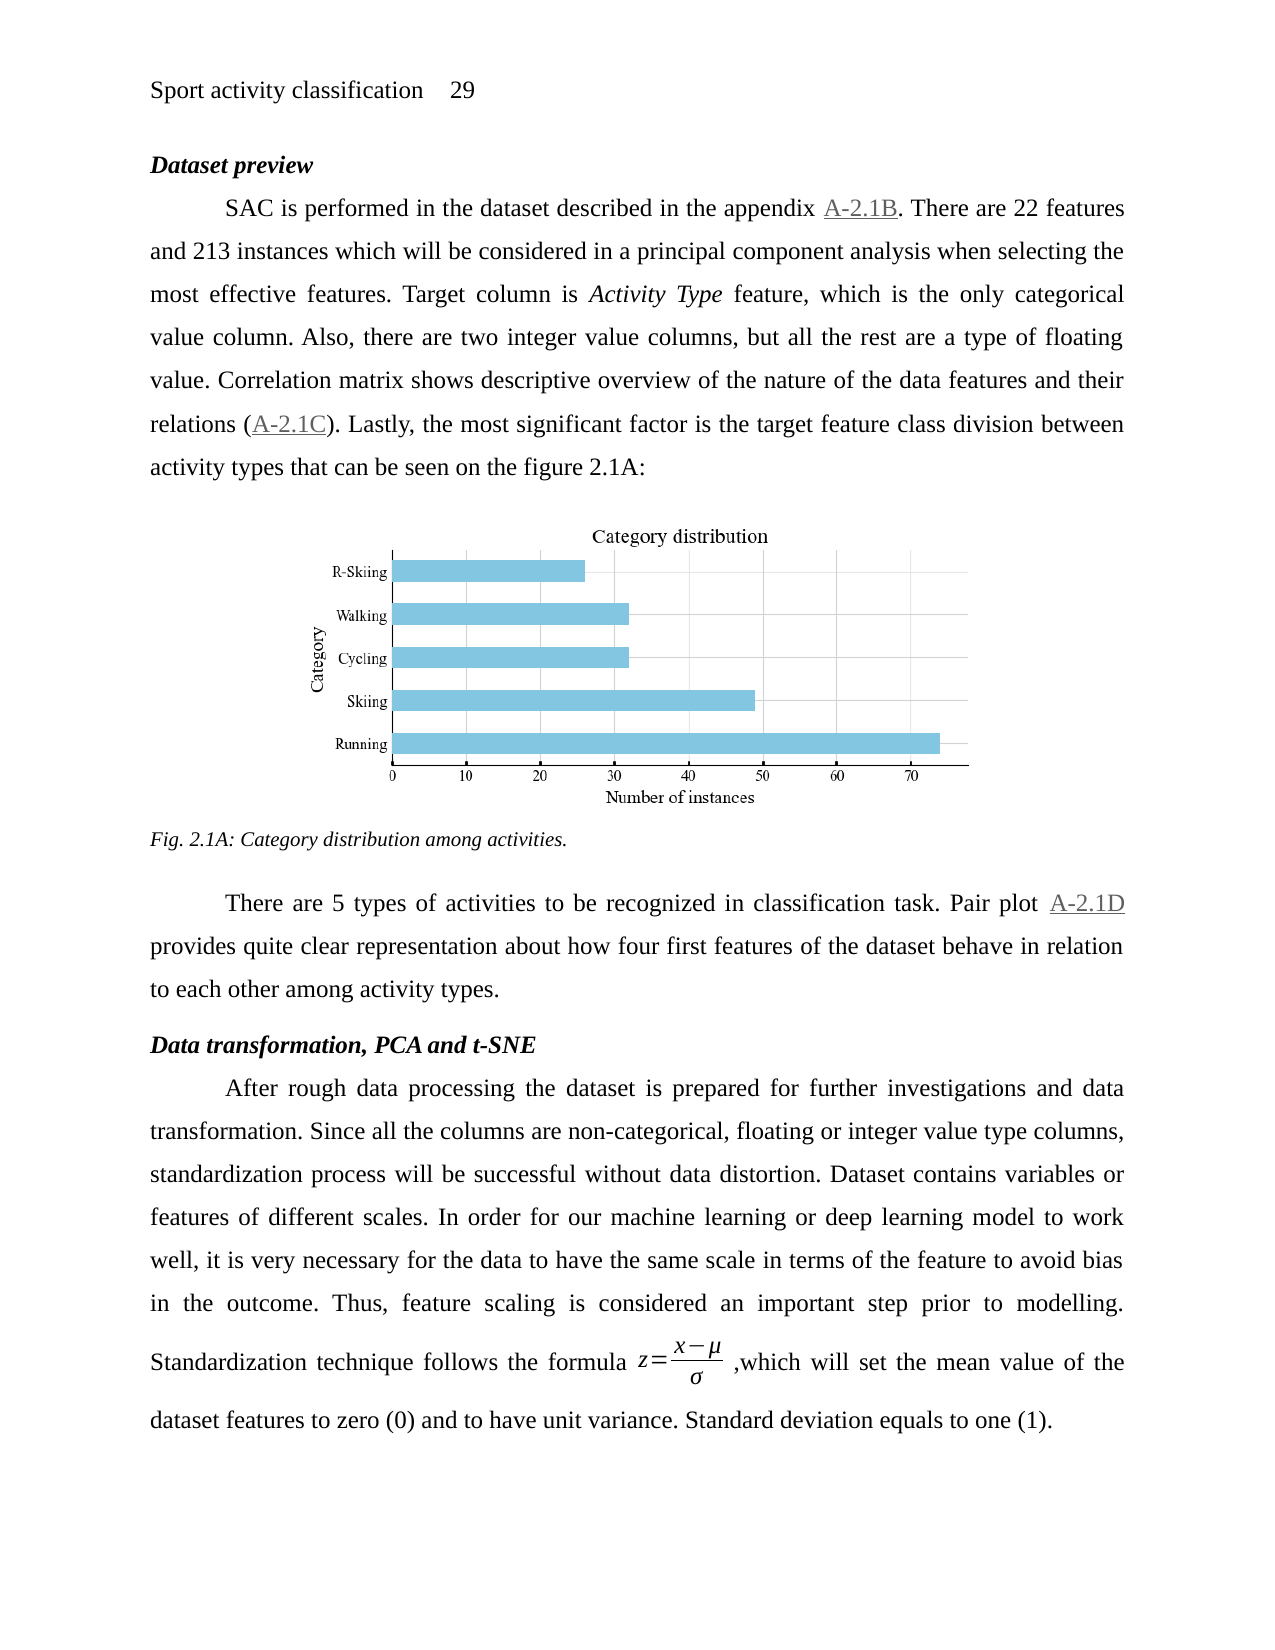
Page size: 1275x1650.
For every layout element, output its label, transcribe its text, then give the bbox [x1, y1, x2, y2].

text SAC is performed in the dataset described in the appendix A-2.1B. There are 22 features and 213 instances which will be considered in a principal component analysis when selecting the most effective features. Target column is Activity Type feature, which is the only categorical value column. Also, there are two integer value columns, but all the rest are a type of floating value. Correlation matrix shows descriptive overview of the nature of the data features and their relations (A-2.1C). Lastly, the most significant factor is the target feature class division between activity types that can be seen on the figure 2.1A: [150, 193, 1125, 481]
subtitle Data transformation, PCA and t-SNE [150, 1030, 1125, 1058]
text After rough data processing the dataset is prepared for further investigations and data transformation. Since all the columns are non-categorical, floating or integer value type columns, standardization process will be successful without data distortion. Dataset contains variables or features of different scales. In order for our machine learning or deep learning model to work well, it is very necessary for the data to have the same scale in terms of the feature to avoid bias in the outcome. Thus, feature scaling is considered an important step prior to modelling. Standardization technique follows the formula ,which will set the mean value of the dataset features to zero (0) and to have unit variance. Standard deviation equals to one (1). [150, 1073, 1125, 1434]
subtitle Dataset preview [150, 150, 1125, 179]
picture [300, 520, 976, 815]
text Fig. 2.1A: Category distribution among activities. [150, 827, 1125, 851]
text There are 5 types of activities to be recognized in classification task. Pair plot A-2.1D provides quite clear representation about how four first features of the dataset behave in relation to each other among activity types. [150, 888, 1125, 1003]
